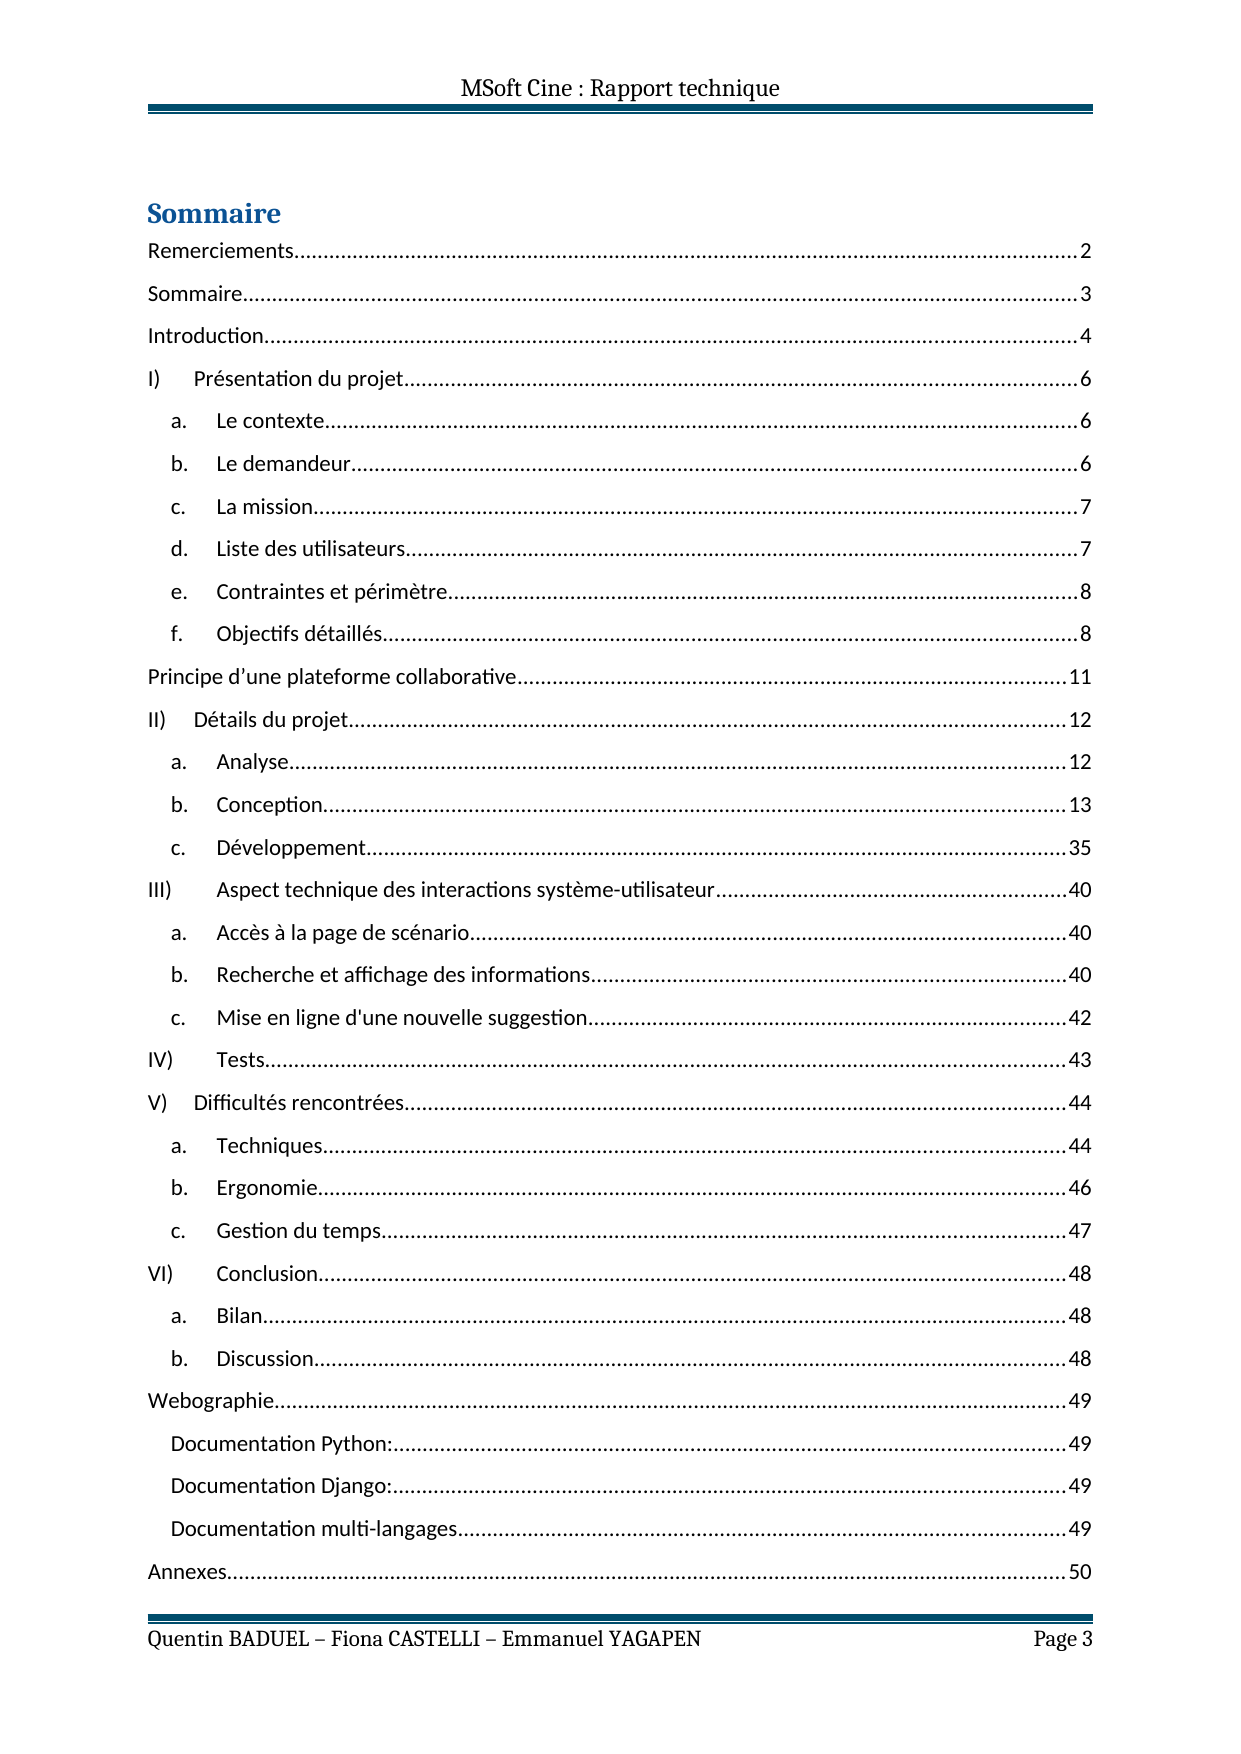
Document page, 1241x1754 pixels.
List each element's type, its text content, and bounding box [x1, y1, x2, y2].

text III) Aspect technique des interactions système-utilisateur 40 [148, 875, 1093, 903]
text Webographie 49 [148, 1386, 1093, 1414]
text Documentation Python: 49 [171, 1429, 1093, 1457]
text f. Objectifs détaillés 8 [171, 619, 1093, 648]
text VI) Conclusion 48 [148, 1259, 1093, 1287]
text b. Recherche et affichage des informations 40 [171, 960, 1093, 988]
text c. Mise en ligne d'une nouvelle suggestion 42 [171, 1003, 1093, 1031]
text b. Conception 13 [171, 790, 1093, 818]
text d. Liste des utilisateurs 7 [171, 534, 1093, 562]
text c. Développement 35 [171, 833, 1093, 861]
text b. Discussion 48 [171, 1344, 1093, 1372]
text Annexes 50 [148, 1557, 1093, 1585]
text a. Techniques 44 [171, 1131, 1093, 1159]
text Remerciements 2 [148, 236, 1093, 264]
text Documentation Django: 49 [171, 1472, 1093, 1500]
text e. Contraintes et périmètre 8 [171, 577, 1093, 605]
text Introduction 4 [148, 321, 1093, 349]
text Sommaire 3 [148, 279, 1093, 307]
text c. Gestion du temps 47 [171, 1216, 1093, 1244]
text a. Le contexte 6 [171, 407, 1093, 434]
text II) Détails du projet 12 [148, 705, 1093, 733]
text V) Difficultés rencontrées 44 [148, 1088, 1093, 1116]
text a. Accès à la page de scénario 40 [171, 918, 1093, 946]
text IV) Tests 43 [148, 1046, 1093, 1074]
text b. Le demandeur 6 [171, 449, 1093, 477]
text Documentation multi-langages 49 [171, 1514, 1093, 1542]
text I) Présentation du projet 6 [148, 364, 1093, 392]
text a. Bilan 48 [171, 1301, 1093, 1329]
subtitle Sommaire [148, 198, 1093, 231]
text c. La mission 7 [171, 492, 1093, 520]
text b. Ergonomie 46 [171, 1173, 1093, 1201]
text a. Analyse 12 [171, 747, 1093, 775]
text Principe d’une plateforme collaborative 11 [148, 662, 1093, 690]
